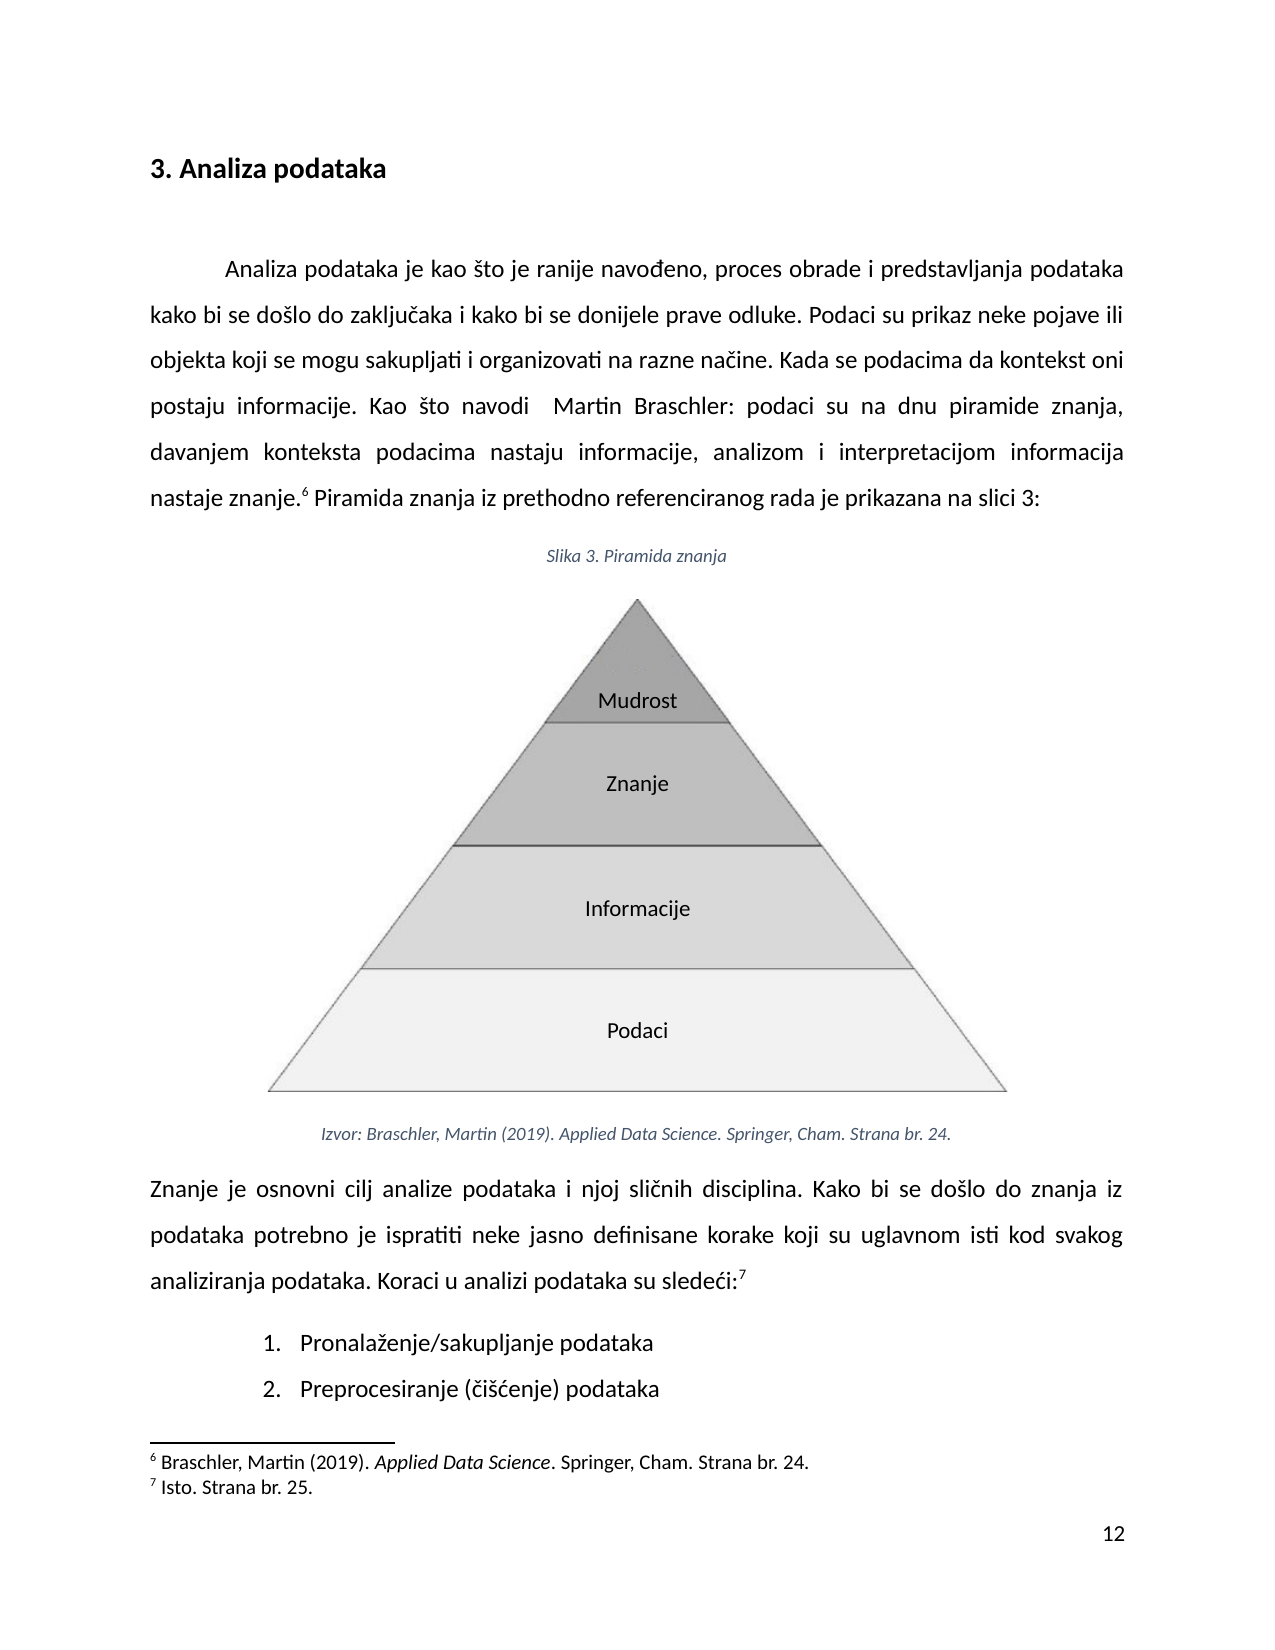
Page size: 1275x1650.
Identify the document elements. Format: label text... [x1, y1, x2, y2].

list Preprocesiranje (čišćenje) podataka [262, 1373, 1125, 1403]
subtitle 3. Analiza podataka [150, 150, 1125, 186]
text Izvor: Braschler, Martin (2019). Applied Data Science. Springer, Cham. Strana br. 24. [150, 1122, 1125, 1145]
picture [267, 599, 1008, 1092]
text Analiza podataka je kao što je ranije navođeno, proces obrade i predstavljanja podataka kako bi se došlo do zaključaka i kako bi se donijele prave odluke. Podaci su prikaz neke pojave ili objekta koji se mogu sakupljati i organizovati na razne načine. Kada se podacima da kontekst oni postaju informacije. Kao što navodi Martin Braschler: podaci su na dnu piramide znanja, davanjem konteksta podacima nastaju informacije, analizom i interpretacijom informacija nastaje znanje. Piramida znanja iz prethodno referenciranog rada je prikazana na slici 3: [150, 253, 1125, 512]
text Znanje je osnovni cilj analize podataka i njoj sličnih disciplina. Kako bi se došlo do znanja iz podataka potrebno je ispratiti neke jasno definisane korake koji su uglavnom isti kod svakog analiziranja podataka. Koraci u analizi podataka su sledeći: [150, 1173, 1125, 1295]
list Pronalaženje/sakupljanje podataka [262, 1327, 1125, 1358]
